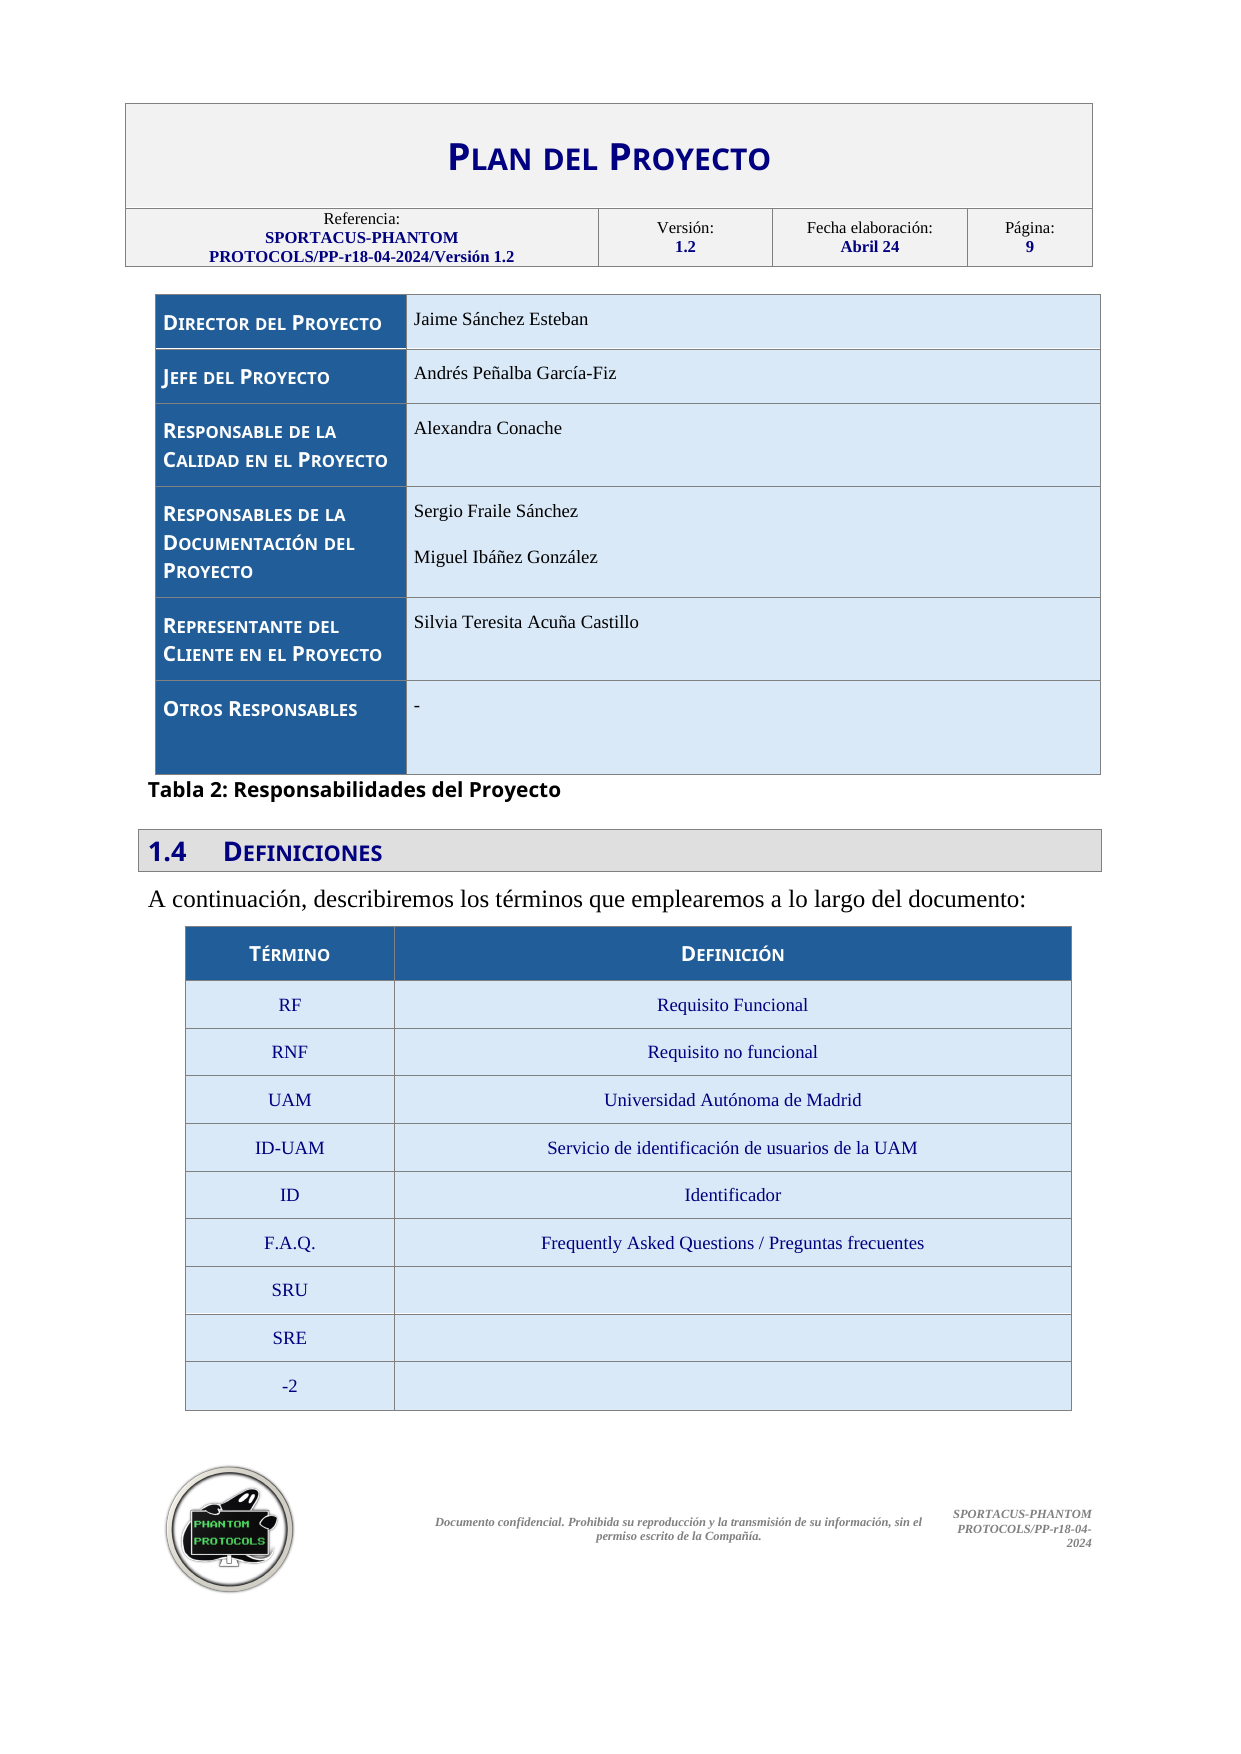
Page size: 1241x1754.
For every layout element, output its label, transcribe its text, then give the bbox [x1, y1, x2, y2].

table_cell Representante del Cliente en el Proyecto [156, 598, 406, 680]
table_cell SRE [186, 1315, 394, 1361]
table_cell UAM [186, 1076, 394, 1123]
table_cell RF [186, 981, 394, 1028]
table_cell Responsable de la Calidad en el Proyecto [156, 404, 406, 486]
table_header Director del Proyecto [156, 295, 406, 348]
table_cell Andrés Peñalba García-Fiz [407, 350, 1100, 403]
table_cell ID [186, 1172, 394, 1218]
table_cell Requisito no funcional [395, 1029, 1071, 1075]
table_cell ID-UAM [186, 1124, 394, 1171]
table_cell Requisito Funcional [395, 981, 1071, 1028]
table_cell Alexandra Conache [407, 404, 1100, 486]
table_cell [395, 1362, 1071, 1410]
table_cell Silvia Teresita Acuña Castillo [407, 598, 1100, 680]
table_header Definición [395, 927, 1071, 980]
table_cell Servicio de identificación de usuarios de la UAM [395, 1124, 1071, 1171]
table_cell Identificador [395, 1172, 1071, 1218]
table_cell [395, 1315, 1071, 1361]
subtitle Definiciones [139, 830, 1101, 871]
table_cell SRU [186, 1267, 394, 1313]
table_cell [395, 1267, 1071, 1313]
table_header Jaime Sánchez Esteban [407, 295, 1100, 348]
text Tabla 2: Responsabilidades del Proyecto [148, 775, 1092, 804]
table_cell F.A.Q. [186, 1219, 394, 1266]
picture [162, 1462, 296, 1596]
table_header Término [186, 927, 394, 980]
table_cell Universidad Autónoma de Madrid [395, 1076, 1071, 1123]
table_cell Jefe del Proyecto [156, 350, 406, 403]
text A continuación, describiremos los términos que emplearemos a lo largo del documento: [148, 884, 1092, 913]
table_cell Responsables de la Documentación del Proyecto [156, 487, 406, 597]
table_cell -2 [186, 1362, 394, 1410]
table_cell Sergio Fraile Sánchez​ Miguel Ibáñez González [407, 487, 1100, 597]
table_cell - [407, 681, 1100, 774]
table_cell Frequently Asked Questions / Preguntas frecuentes [395, 1219, 1071, 1266]
table_cell RNF [186, 1029, 394, 1075]
table_cell Otros Responsables [156, 681, 406, 774]
